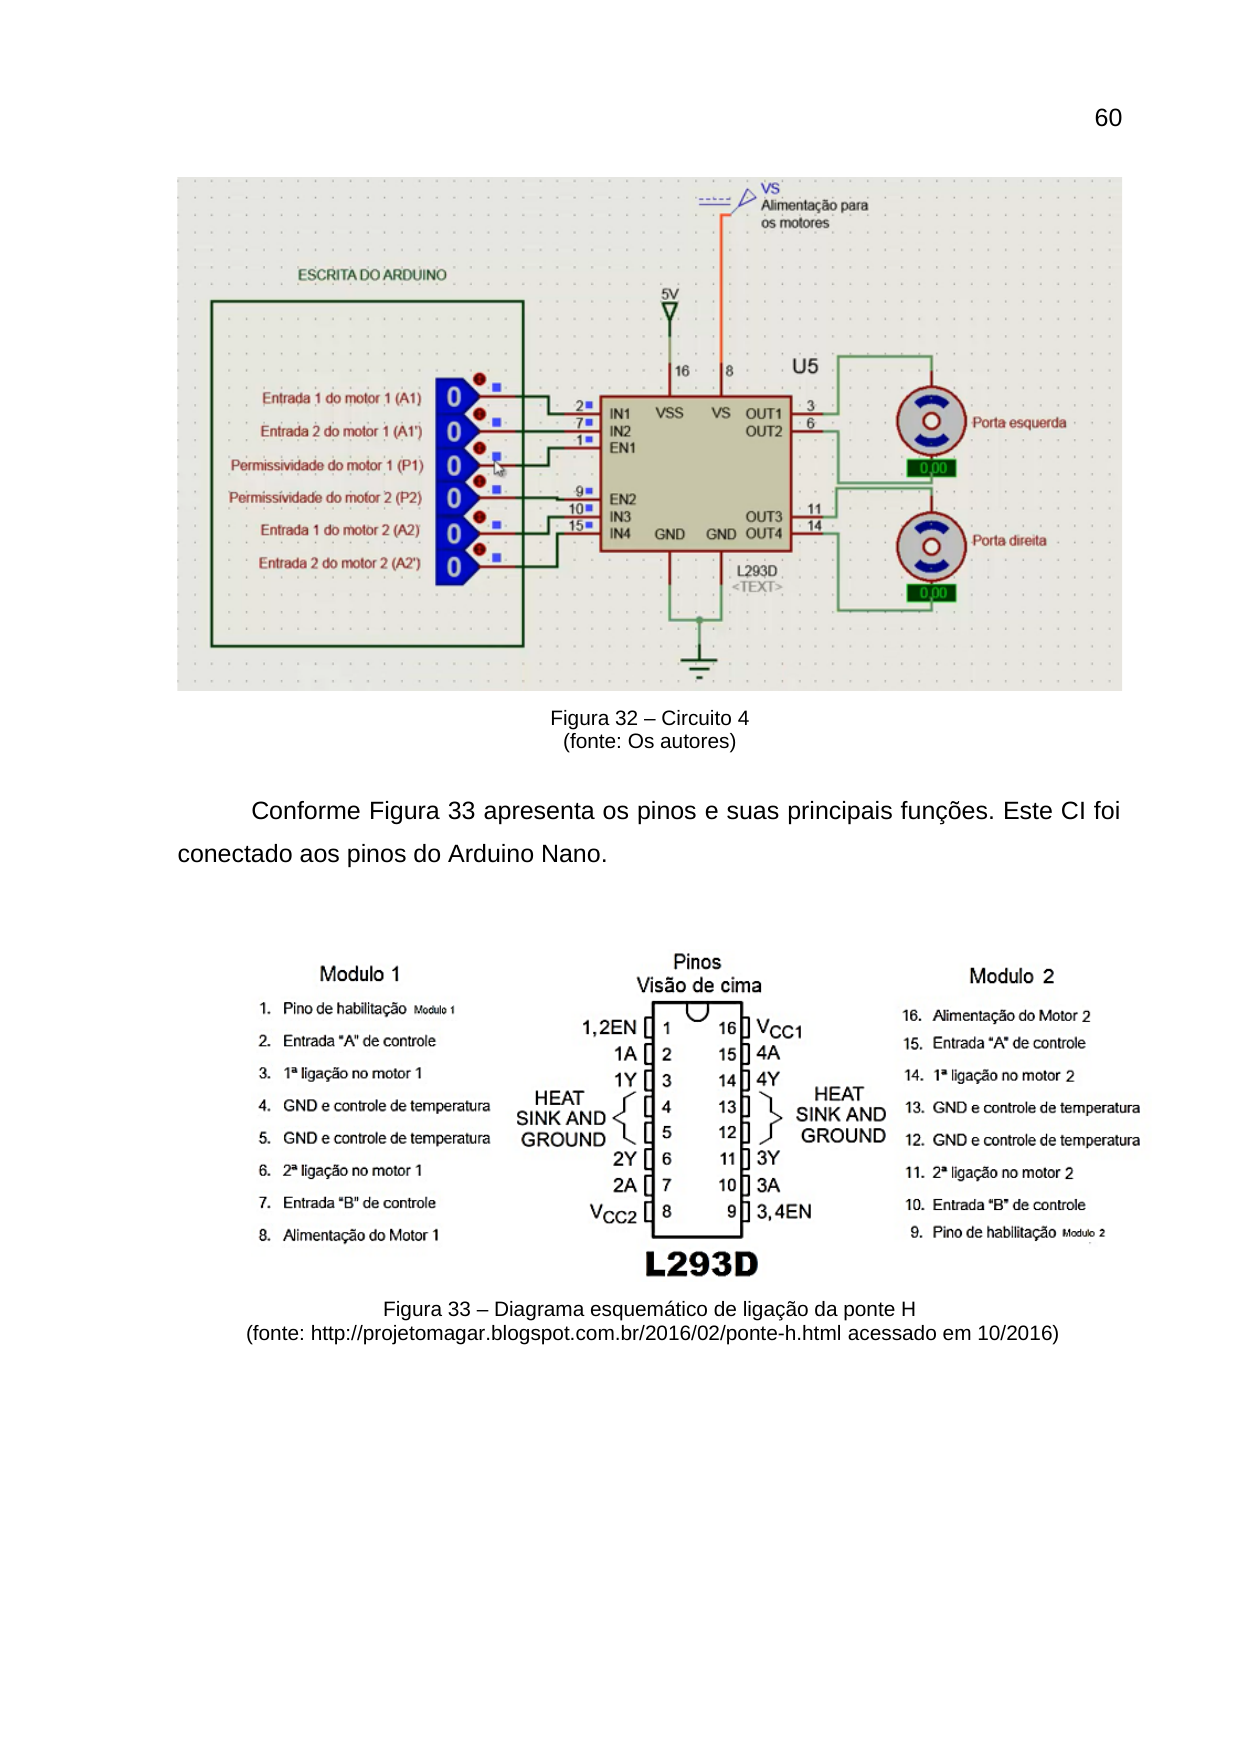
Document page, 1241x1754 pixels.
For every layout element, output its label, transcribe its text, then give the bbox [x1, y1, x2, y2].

picture [177, 177, 1123, 691]
picture [251, 949, 1152, 1282]
text Figura 33 – Diagrama esquemático de ligação da ponte H [177, 1296, 1122, 1320]
text Conforme Figura 33 apresenta os pinos e suas principais funções. Este CI foi conectado aos pinos do Arduino Nano. [177, 796, 1122, 868]
text (fonte: http://projetomagar.blogspot.com.br/2016/02/ponte-h.html acessado em 10/2016) [177, 1320, 1122, 1344]
text (fonte: Os autores) [177, 729, 1122, 753]
text Figura 32 – Circuito 4 [177, 705, 1122, 729]
